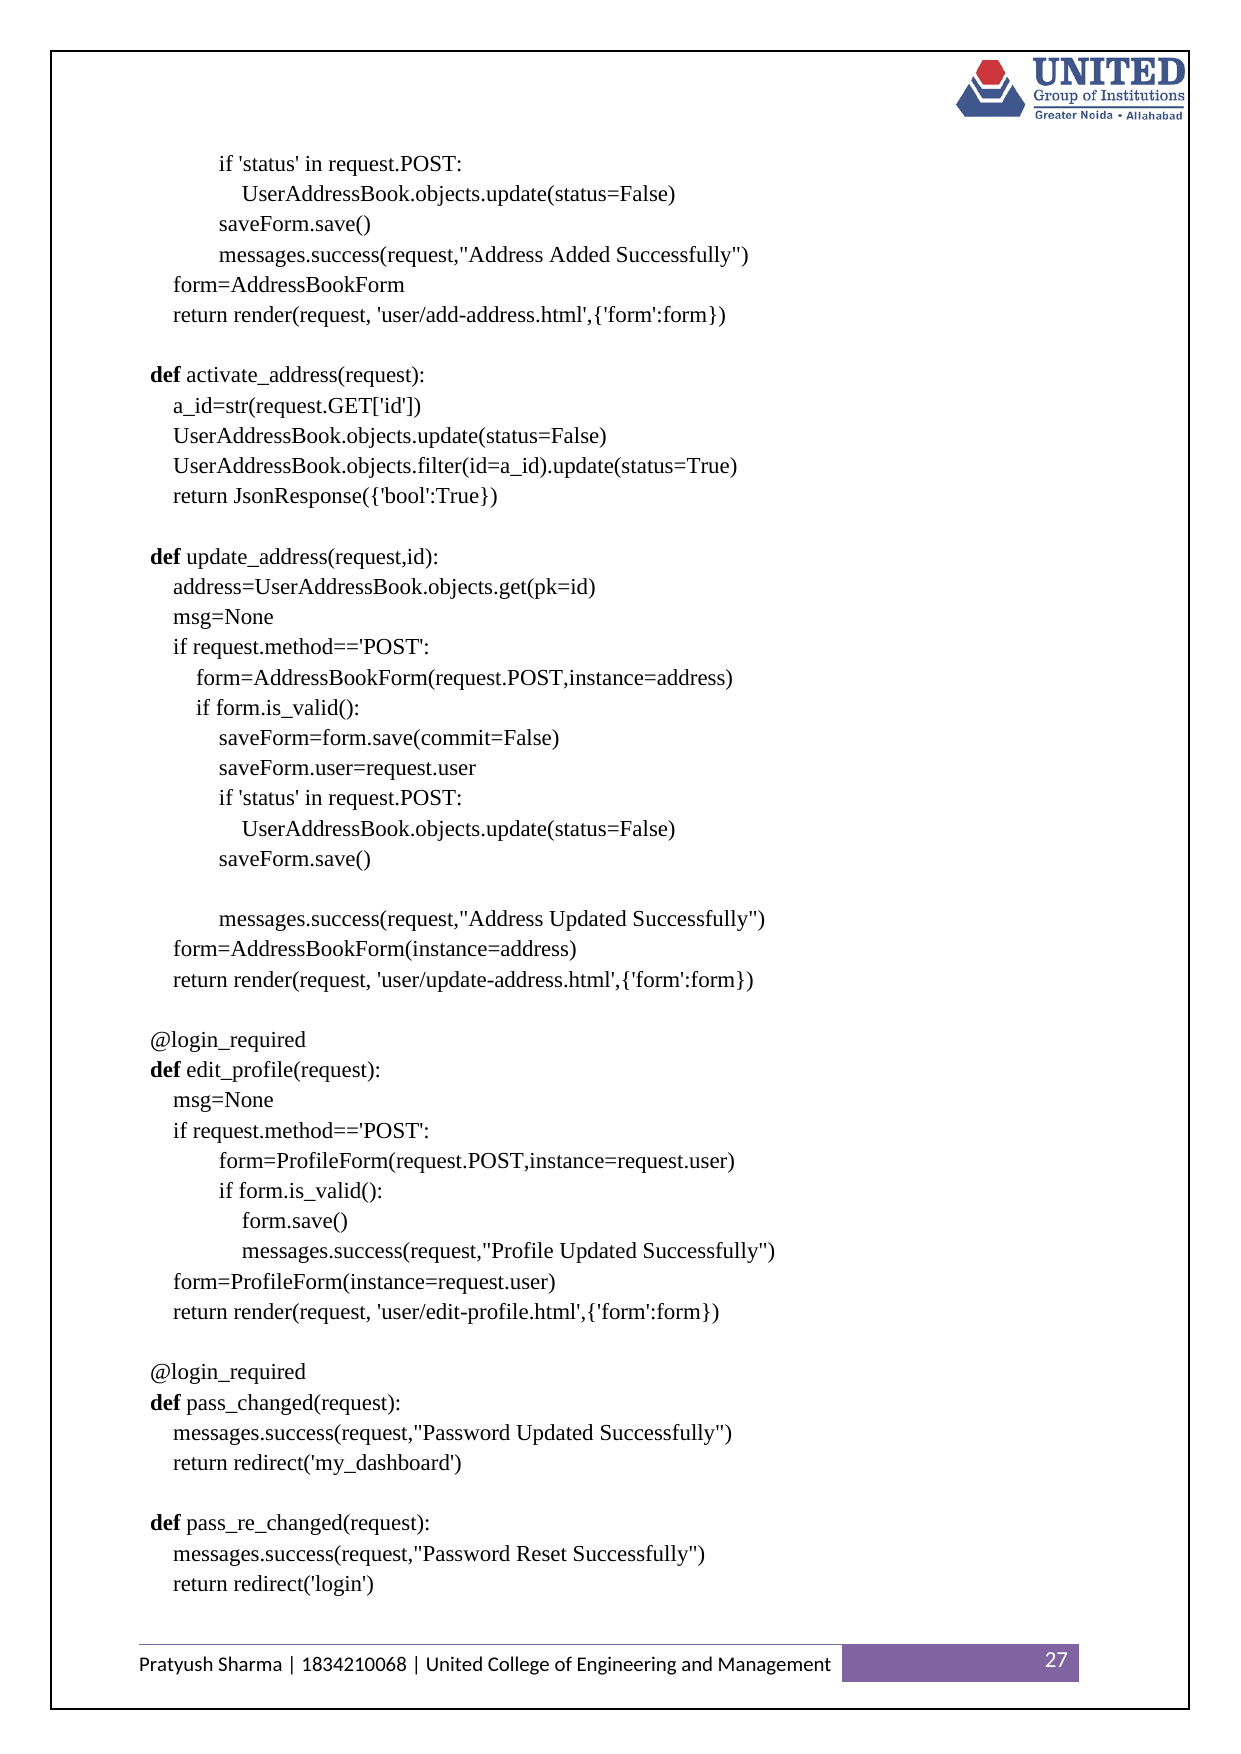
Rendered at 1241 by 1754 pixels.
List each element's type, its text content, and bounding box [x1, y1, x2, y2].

text saveForm=form.save(commit=False) [150, 724, 1090, 750]
text return render(request, 'user/update-address.html',{'form':form}) [150, 966, 1090, 992]
text form=AddressBookForm(instance=address) [150, 935, 1090, 962]
text def activate_address(request): [150, 361, 1090, 388]
text saveForm.user=request.user [150, 754, 1090, 781]
text def update_address(request,id): [150, 543, 1090, 569]
picture [952, 53, 1186, 124]
text form=AddressBookForm(request.POST,instance=address) [150, 663, 1090, 690]
text @login_required [150, 1026, 1090, 1052]
text return redirect('login') [150, 1570, 1090, 1596]
text if request.method=='POST': [150, 1117, 1090, 1143]
text messages.success(request,"Address Added Successfully") [150, 241, 1090, 267]
text form=ProfileForm(instance=request.user) [150, 1268, 1090, 1294]
text return render(request, 'user/edit-profile.html',{'form':form}) [150, 1298, 1090, 1324]
text msg=None [150, 603, 1090, 629]
text if 'status' in request.POST: [150, 784, 1090, 811]
text form=AddressBookForm [150, 271, 1090, 297]
text form.save() [150, 1207, 1090, 1234]
text form=ProfileForm(request.POST,instance=request.user) [150, 1147, 1090, 1173]
text messages.success(request,"Profile Updated Successfully") [150, 1237, 1090, 1264]
text UserAddressBook.objects.update(status=False) [150, 180, 1090, 207]
text @login_required [150, 1358, 1090, 1385]
text def pass_changed(request): [150, 1388, 1090, 1415]
text if request.method=='POST': [150, 633, 1090, 660]
text msg=None [150, 1086, 1090, 1113]
text messages.success(request,"Password Updated Successfully") [150, 1419, 1090, 1445]
text messages.success(request,"Address Updated Successfully") [150, 905, 1090, 932]
text if form.is_valid(): [150, 1177, 1090, 1203]
text if form.is_valid(): [150, 694, 1090, 720]
text def pass_re_changed(request): [150, 1509, 1090, 1536]
text UserAddressBook.objects.update(status=False) [150, 422, 1090, 448]
text address=UserAddressBook.objects.get(pk=id) [150, 573, 1090, 599]
text UserAddressBook.objects.filter(id=a_id).update(status=True) [150, 452, 1090, 478]
text saveForm.save() [150, 845, 1090, 871]
text messages.success(request,"Password Reset Successfully") [150, 1539, 1090, 1566]
text return redirect('my_dashboard') [150, 1449, 1090, 1475]
text a_id=str(request.GET['id']) [150, 392, 1090, 418]
text saveForm.save() [150, 210, 1090, 237]
text return render(request, 'user/add-address.html',{'form':form}) [150, 301, 1090, 327]
text return JsonResponse({'bool':True}) [150, 482, 1090, 509]
text if 'status' in request.POST: [150, 150, 1090, 176]
text UserAddressBook.objects.update(status=False) [150, 814, 1090, 841]
text def edit_profile(request): [150, 1056, 1090, 1083]
